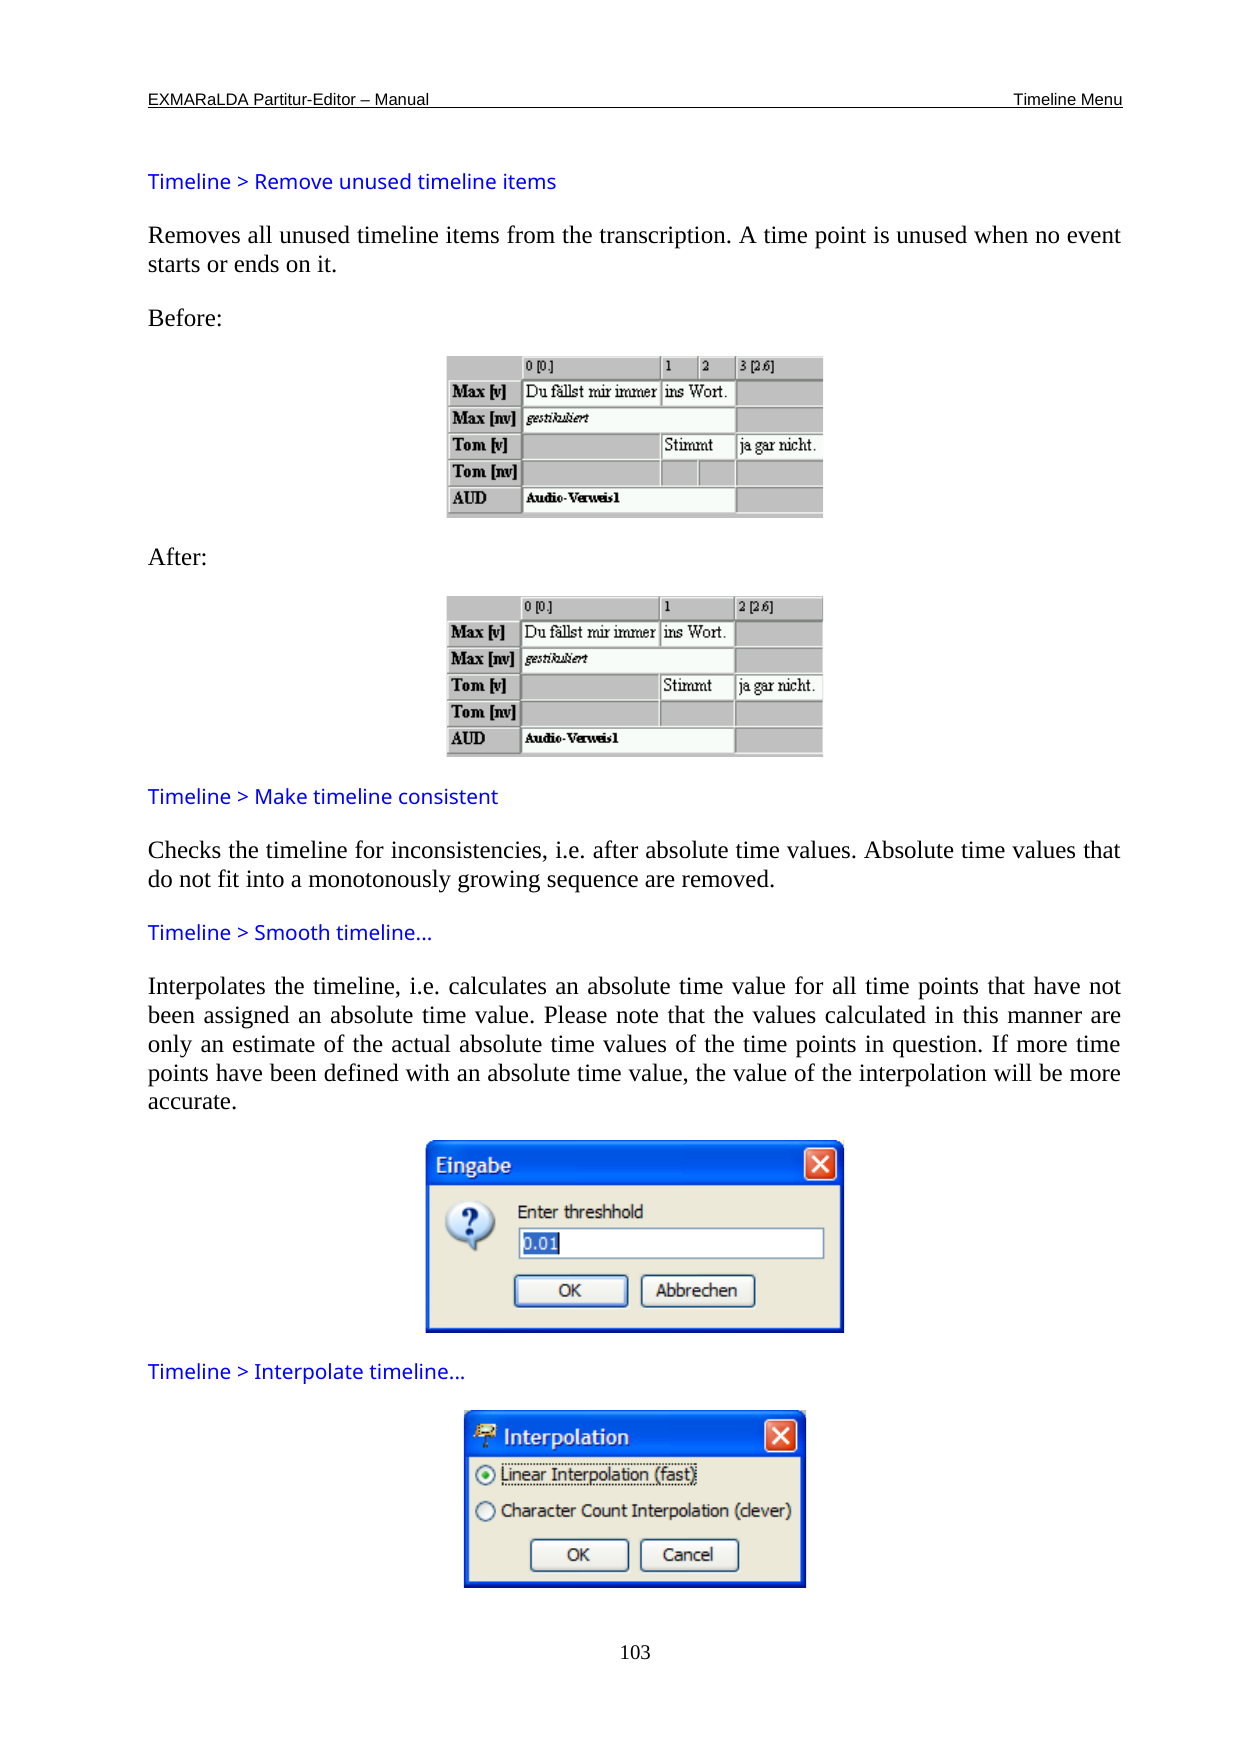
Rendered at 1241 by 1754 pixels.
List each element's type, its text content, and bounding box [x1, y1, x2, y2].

subtitle Timeline > Interpolate timeline... [148, 1357, 1122, 1386]
picture [463, 1410, 807, 1588]
picture [446, 356, 824, 518]
subtitle Timeline > Smooth timeline... [148, 918, 1122, 946]
text Removes all unused timeline items from the transcription. A time point is unused when no event starts or ends on it. [148, 220, 1122, 278]
text After: [148, 542, 1122, 571]
subtitle Timeline > Make timeline consistent [148, 782, 1122, 811]
text Interpolates the timeline, i.e. calculates an absolute time value for all time points that have not been assigned an absolute time value. Please note that the values calculated in this manner are only an estimate of the actual absolute time values of the time points in question. If more time points have been defined with an absolute time value, the value of the interpolation will be more accurate. [148, 971, 1122, 1115]
picture [446, 596, 824, 757]
picture [425, 1140, 845, 1333]
subtitle Timeline > Remove unused timeline items [148, 167, 1122, 195]
text Before: [148, 303, 1122, 331]
text Checks the timeline for inconsistencies, i.e. after absolute time values. Absolute time values that do not fit into a monotonously growing sequence are removed. [148, 836, 1122, 893]
